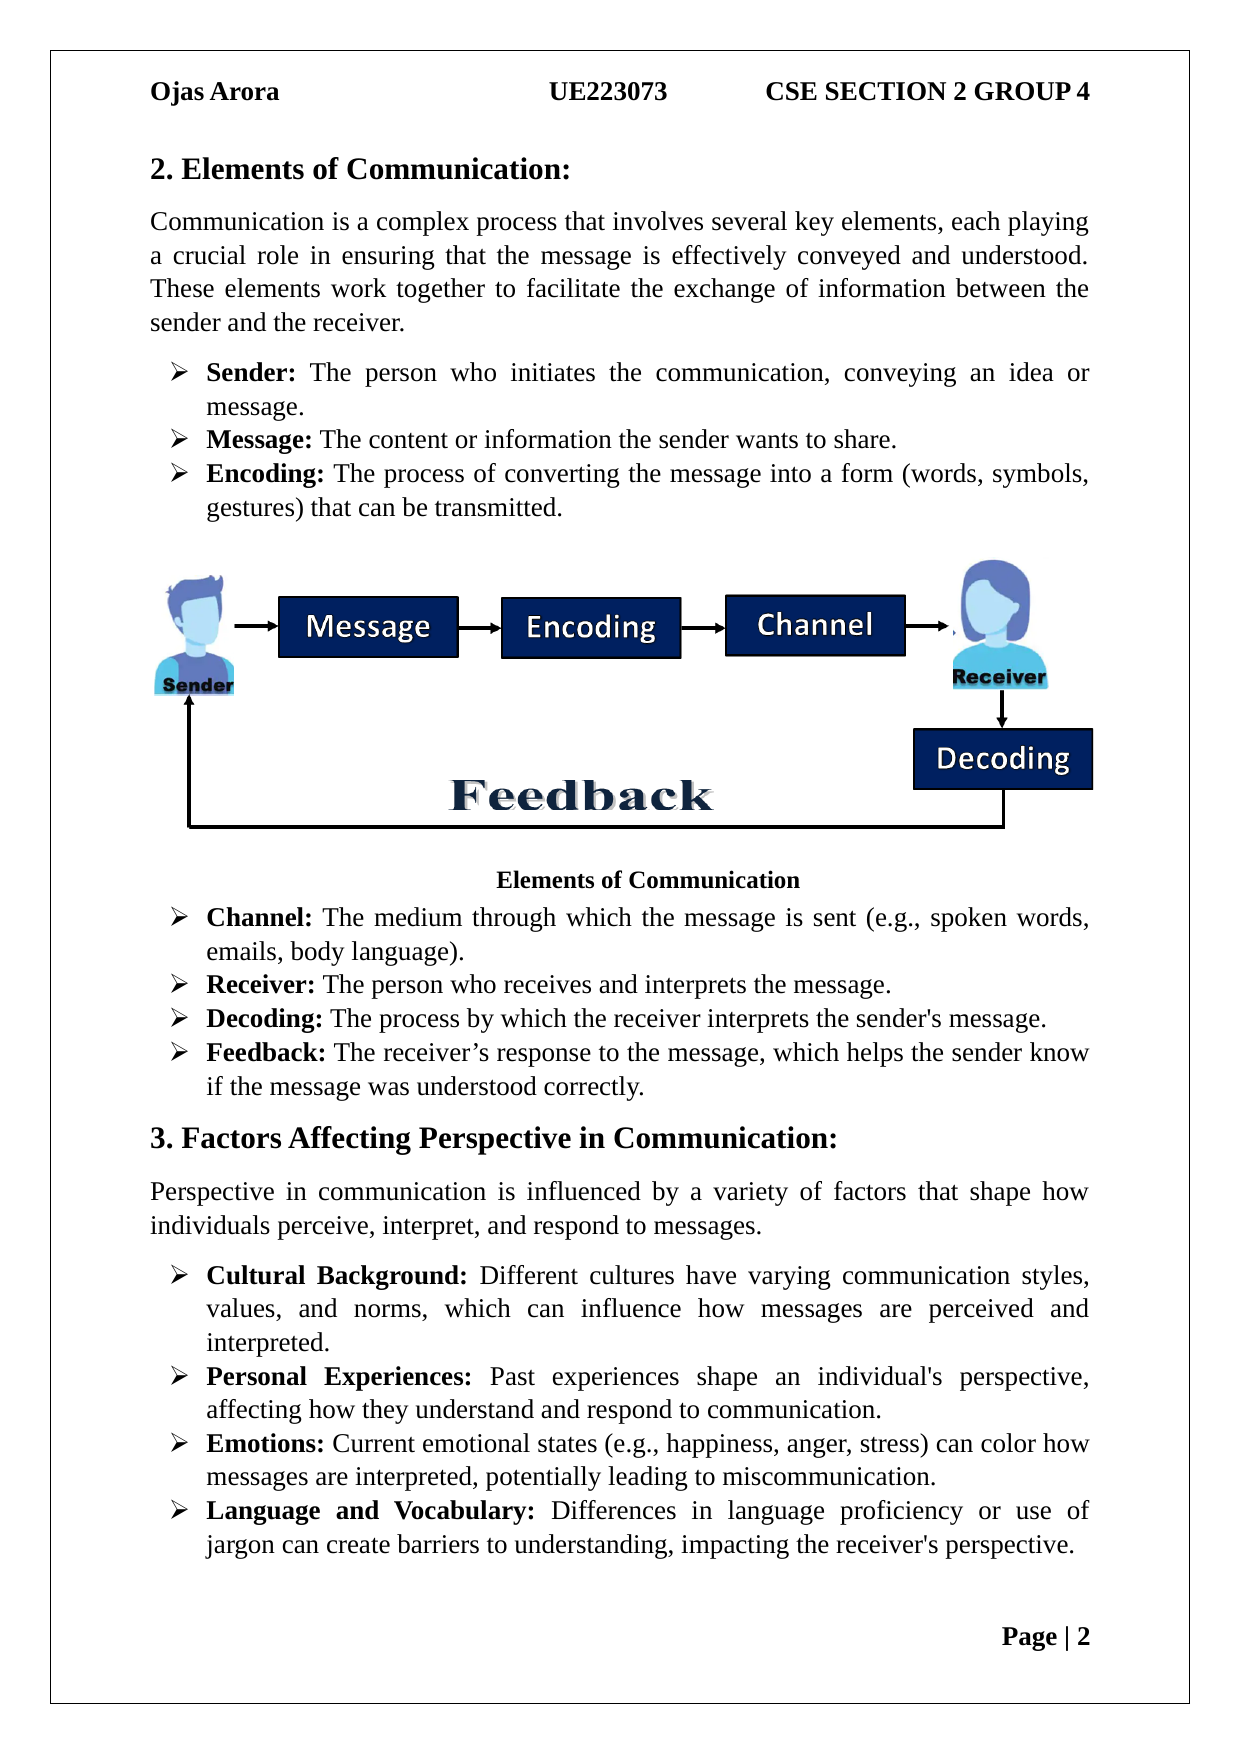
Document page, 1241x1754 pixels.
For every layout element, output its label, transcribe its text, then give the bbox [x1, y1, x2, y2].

text Perspective in communication is influenced by a variety of factors that shape how individuals perceive, interpret, and respond to messages. [150, 1175, 1090, 1240]
text 2. Elements of Communication: [150, 150, 1090, 186]
list Feedback: The receiver’s response to the message, which helps the sender know if the message was understood correctly. [169, 1036, 1090, 1101]
list Encoding: The process of converting the message into a form (words, symbols, gestures) that can be transmitted. [169, 457, 1090, 522]
list Cultural Background: Different cultures have varying communication styles, values, and norms, which can influence how messages are perceived and interpreted. [169, 1259, 1090, 1357]
list Language and Vocabulary: Differences in language proficiency or use of jargon can create barriers to understanding, impacting the receiver's perspective. [169, 1494, 1090, 1559]
picture [153, 556, 1094, 835]
list Channel: The medium through which the message is sent (e.g., spoken words, emails, body language). [169, 901, 1090, 966]
list Emotions: Current emotional states (e.g., happiness, anger, stress) can color how messages are interpreted, potentially leading to miscommunication. [169, 1427, 1090, 1492]
list Sender: The person who initiates the communication, conveying an idea or message. [169, 356, 1090, 421]
text 3. Factors Affecting Perspective in Communication: [150, 1120, 1090, 1156]
list Personal Experiences: Past experiences shape an individual's perspective, affecting how they understand and respond to communication. [169, 1360, 1090, 1424]
list Message: The content or information the sender wants to share. [169, 423, 1090, 455]
list Receiver: The person who receives and interprets the message. [169, 968, 1090, 1000]
text Elements of Communication [206, 865, 1090, 894]
text Communication is a complex process that involves several key elements, each playing a crucial role in ensuring that the message is effectively conveyed and understood. These elements work together to facilitate the exchange of information between the sender and the receiver. [150, 205, 1090, 337]
list Decoding: The process by which the receiver interprets the sender's message. [169, 1002, 1090, 1033]
